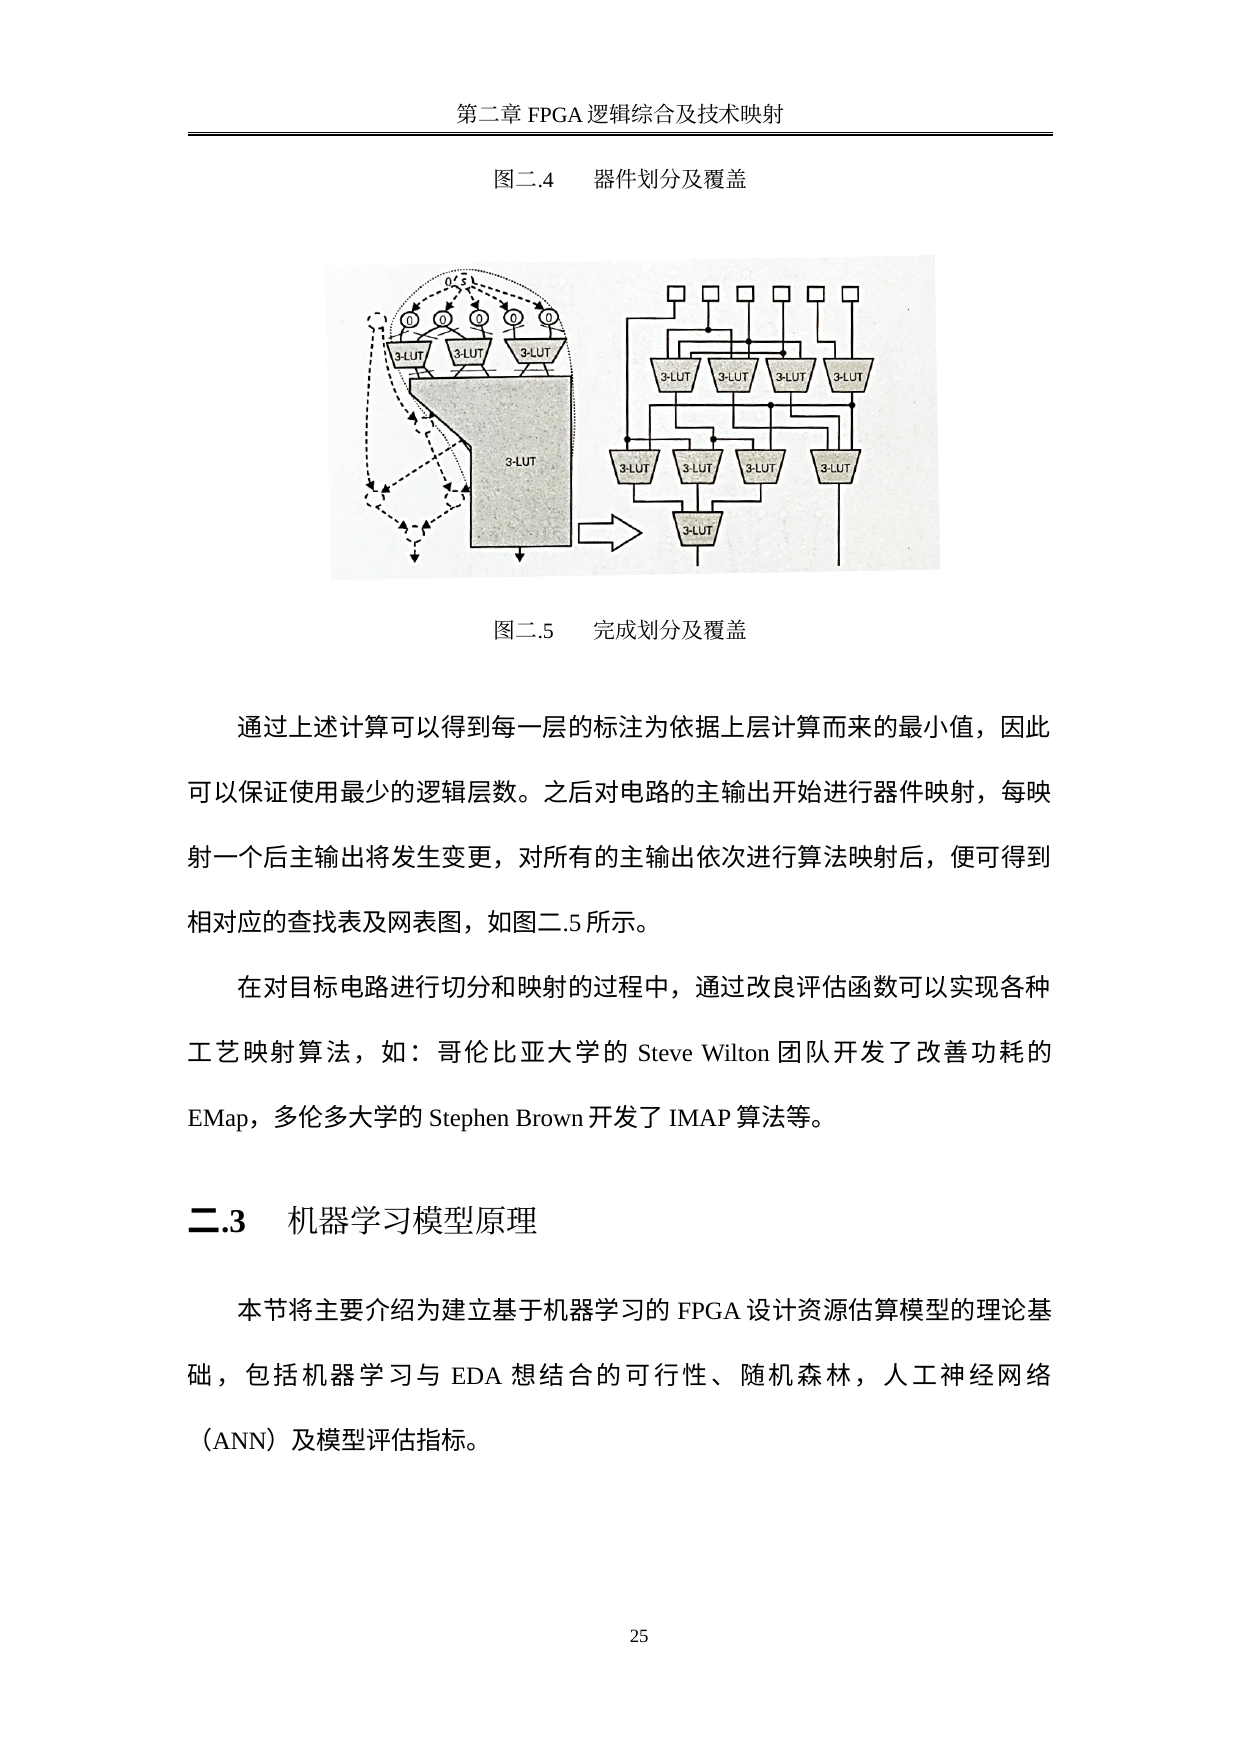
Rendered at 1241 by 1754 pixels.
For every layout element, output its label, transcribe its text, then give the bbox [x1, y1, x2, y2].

text 本节将主要介绍为建立基于机器学习的FPGA设计资源估算模型的理论基础，包括机器学习与EDA想结合的可行性、随机森林，人工神经网络（ANN）及模型评估指标。 [187, 1276, 1053, 1471]
text 在对目标电路进行切分和映射的过程中，通过改良评估函数可以实现各种工艺映射算法，如：哥伦比亚大学的Steve Wilton团队开发了改善功耗的EMap，多伦多大学的Stephen Brown开发了IMAP算法等。 [187, 953, 1053, 1148]
text 完成划分及覆盖 [187, 613, 1053, 645]
subtitle 机器学习模型原理 [187, 1186, 1053, 1251]
picture [325, 255, 941, 581]
text 器件划分及覆盖 [187, 162, 1053, 194]
text 通过上述计算可以得到每一层的标注为依据上层计算而来的最小值，因此可以保证使用最少的逻辑层数。之后对电路的主输出开始进行器件映射，每映射一个后主输出将发生变更，对所有的主输出依次进行算法映射后，便可得到相对应的查找表及网表图，如图2.20所示。 [187, 693, 1053, 953]
